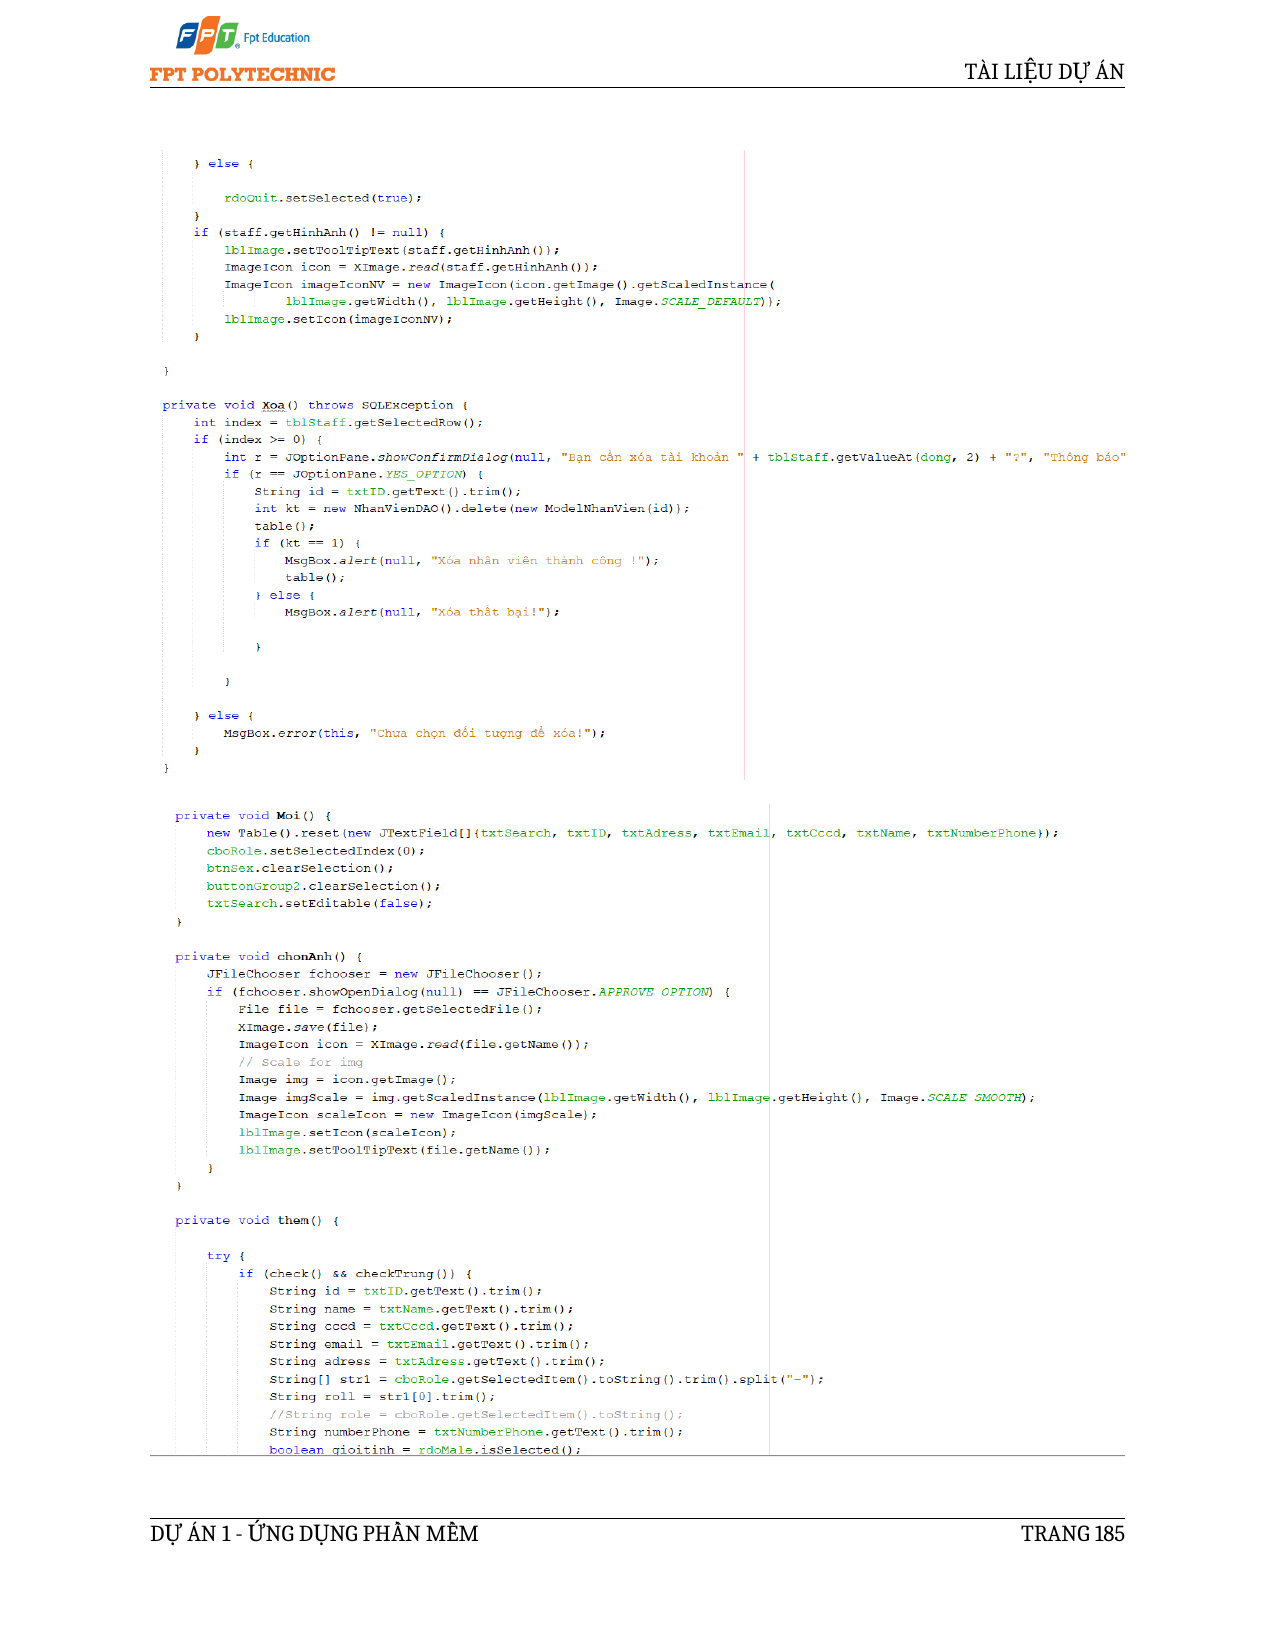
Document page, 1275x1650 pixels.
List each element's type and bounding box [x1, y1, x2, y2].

picture [150, 16, 337, 81]
picture [150, 804, 1125, 1457]
picture [150, 150, 1125, 780]
